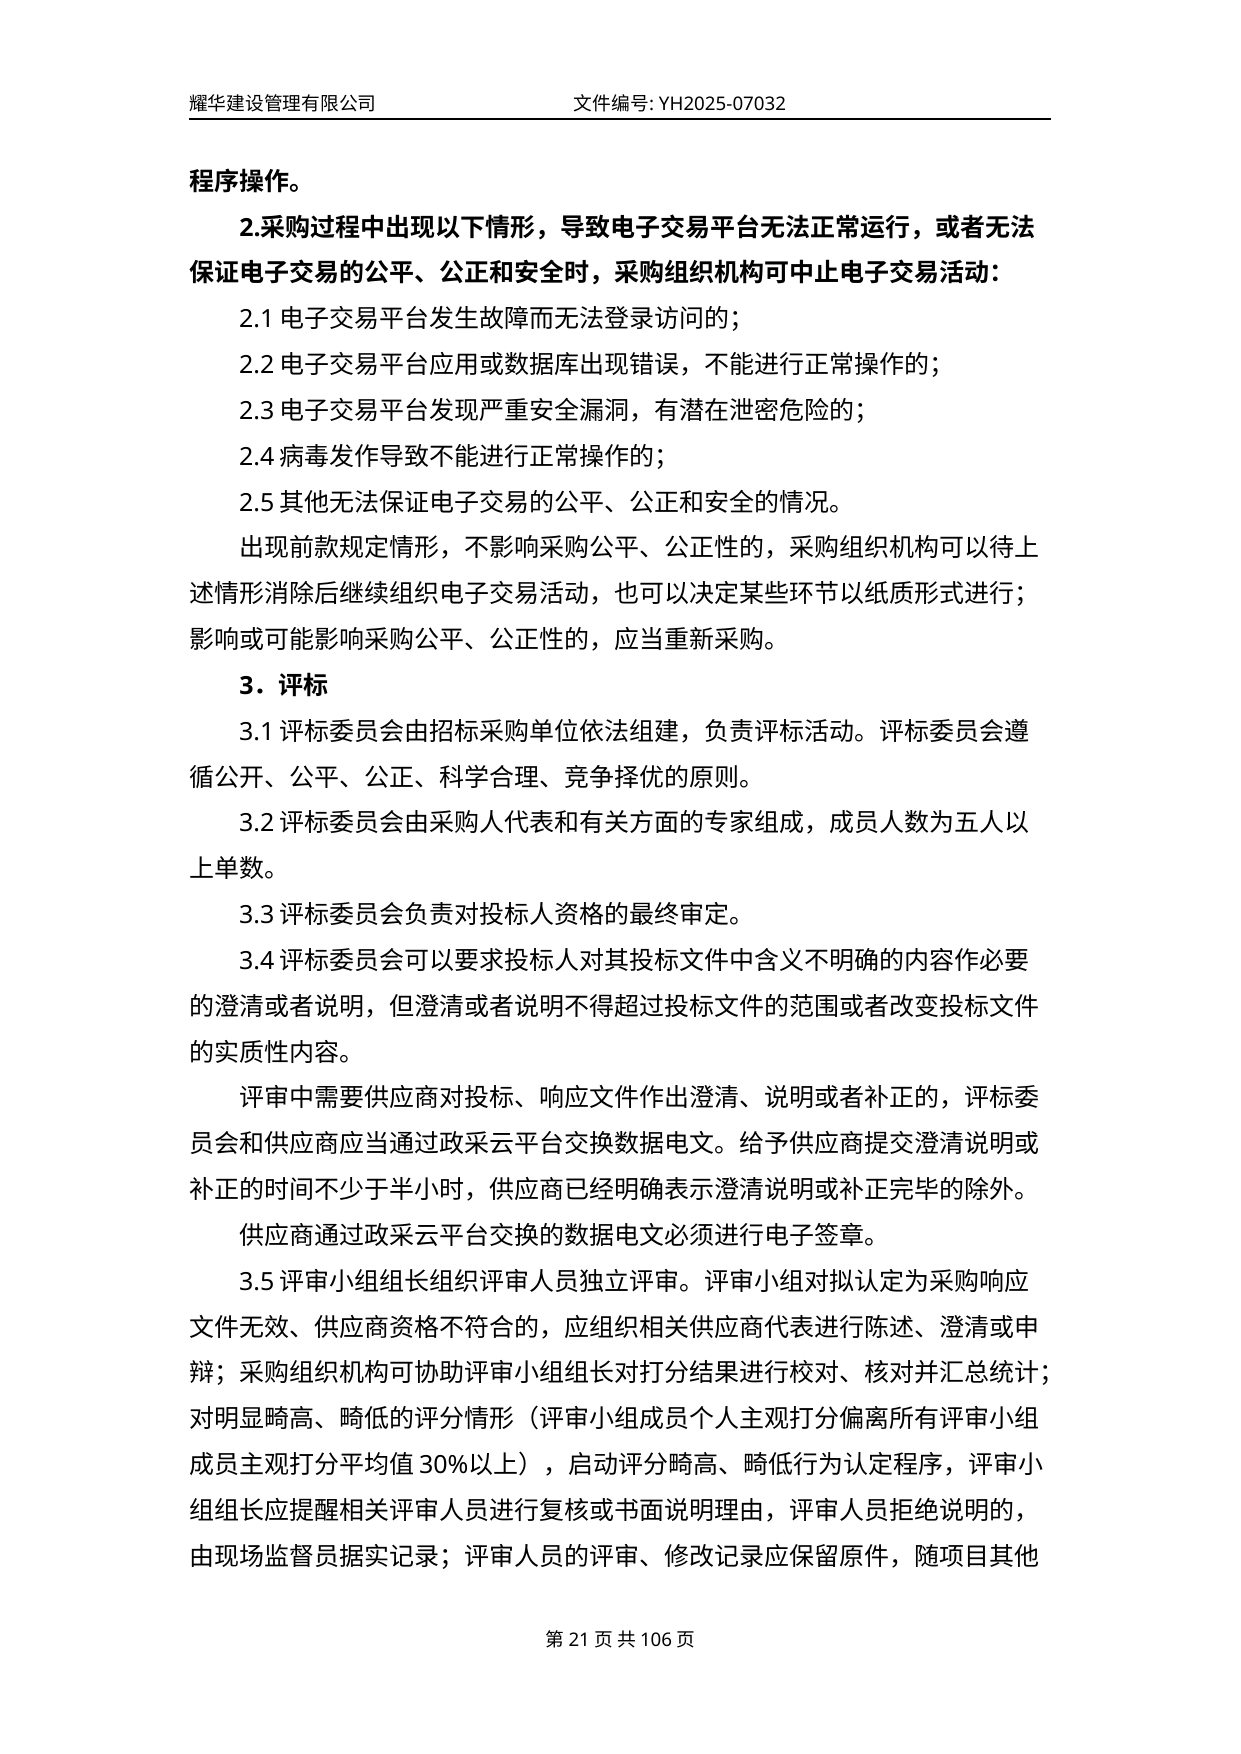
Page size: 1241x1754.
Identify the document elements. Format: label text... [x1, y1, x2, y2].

text 2.2电子交易平台应用或数据库出现错误，不能进行正常操作的； [189, 337, 1051, 383]
text 评审中需要供应商对投标、响应文件作出澄清、说明或者补正的，评标委员会和供应商应当通过政采云平台交换数据电文。给予供应商提交澄清说明或补正的时间不少于半小时，供应商已经明确表示澄清说明或补正完毕的除外。 [189, 1070, 1051, 1208]
text 3.4评标委员会可以要求投标人对其投标文件中含义不明确的内容作必要的澄清或者说明，但澄清或者说明不得超过投标文件的范围或者改变投标文件的实质性内容。 [189, 933, 1051, 1070]
text 3.3评标委员会负责对投标人资格的最终审定。 [189, 887, 1051, 933]
text 2.4病毒发作导致不能进行正常操作的； [189, 428, 1051, 474]
text 供应商通过政采云平台交换的数据电文必须进行电子签章。 [189, 1208, 1051, 1253]
text 2.5其他无法保证电子交易的公平、公正和安全的情况。 [189, 474, 1051, 520]
text 3.1评标委员会由招标采购单位依法组建，负责评标活动。评标委员会遵循公开、公平、公正、科学合理、竞争择优的原则。 [189, 703, 1051, 795]
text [189, 153, 1051, 199]
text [189, 1253, 1051, 1574]
text 2.1电子交易平台发生故障而无法登录访问的； [189, 291, 1051, 337]
text 2.3电子交易平台发现严重安全漏洞，有潜在泄密危险的； [189, 383, 1051, 428]
text 3．评标 [189, 658, 1051, 703]
text 3.2评标委员会由采购人代表和有关方面的专家组成，成员人数为五人以上单数。 [189, 795, 1051, 887]
text 出现前款规定情形，不影响采购公平、公正性的，采购组织机构可以待上述情形消除后继续组织电子交易活动，也可以决定某些环节以纸质形式进行；影响或可能影响采购公平、公正性的，应当重新采购。 [189, 520, 1051, 658]
text 2.采购过程中出现以下情形，导致电子交易平台无法正常运行，或者无法保证电子交易的公平、公正和安全时，采购组织机构可中止电子交易活动： [189, 199, 1051, 291]
